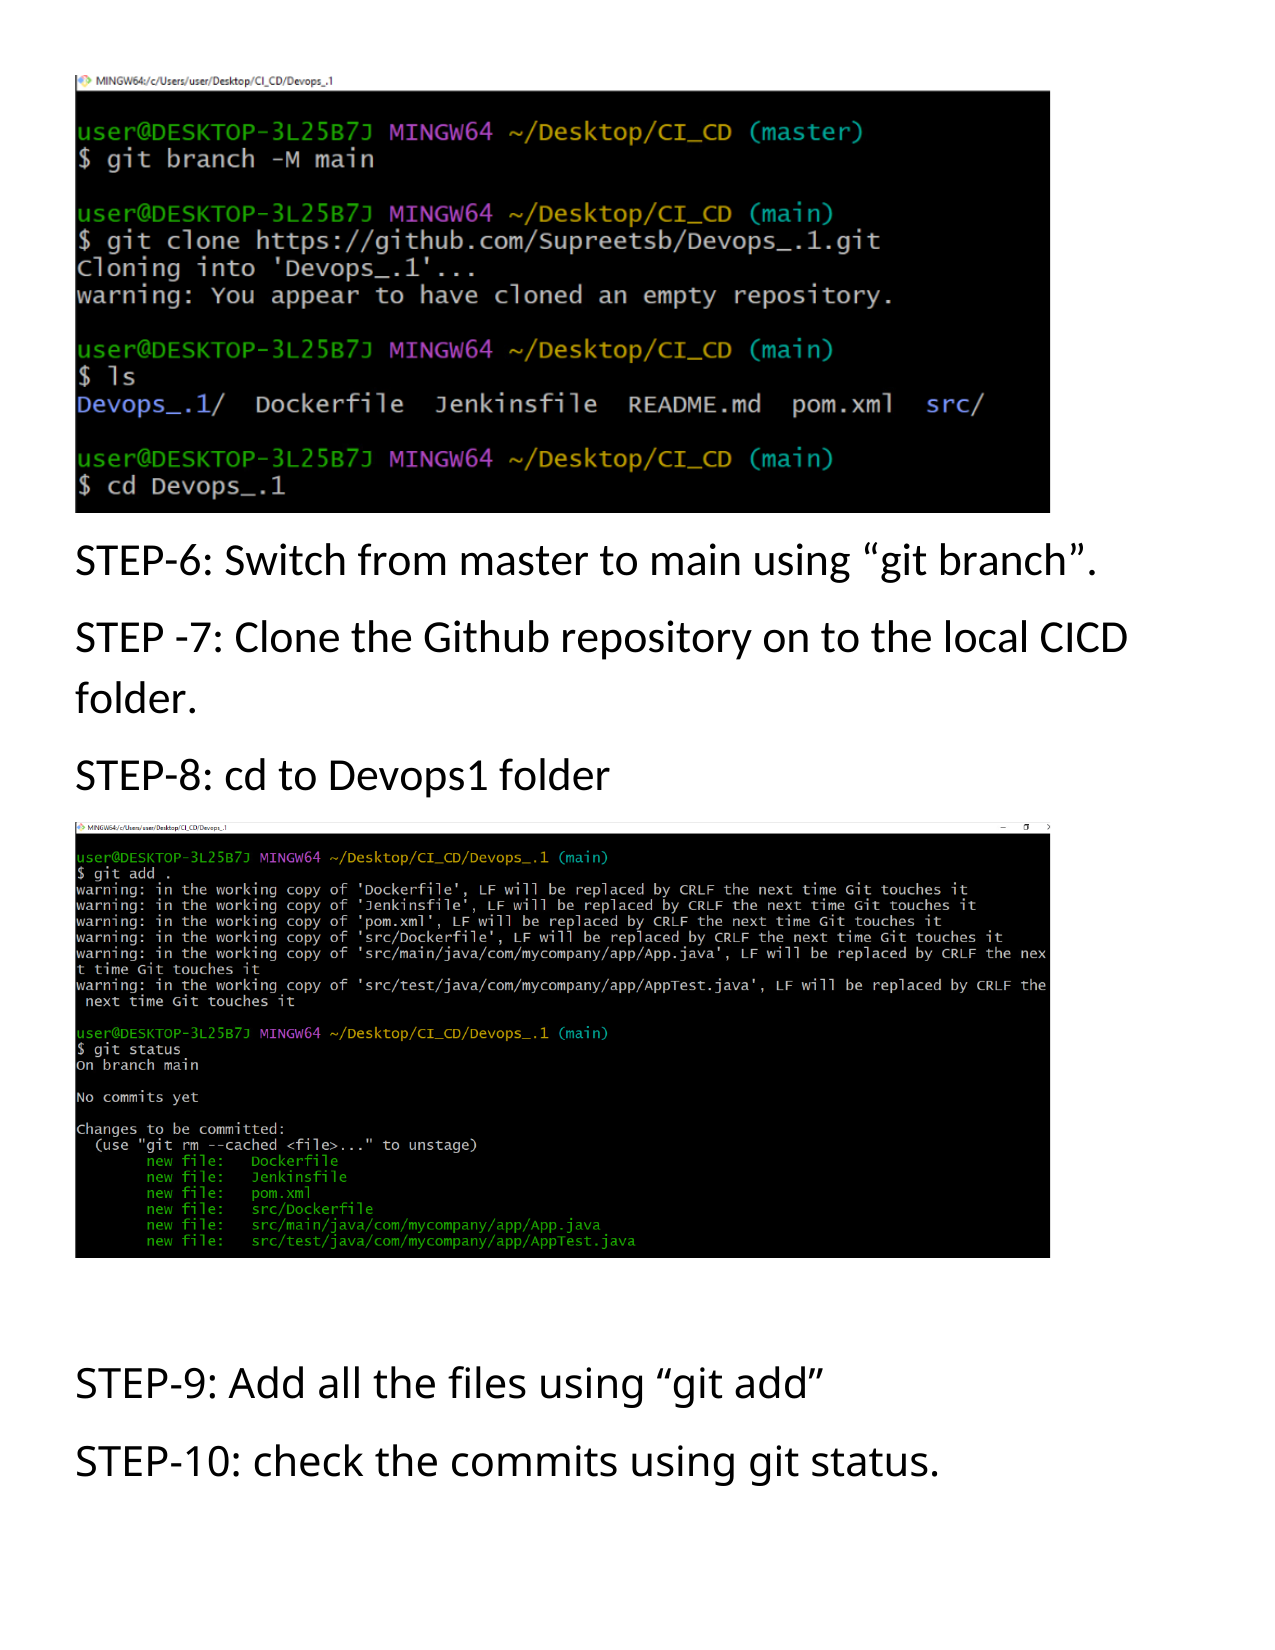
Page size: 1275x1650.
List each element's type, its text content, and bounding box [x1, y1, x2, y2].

text STEP-8: cd to Devops1 folder [75, 746, 1200, 801]
picture [75, 822, 1050, 1258]
text STEP-10: check the commits using git status. [75, 1432, 1200, 1489]
picture [75, 75, 1050, 513]
text STEP-9: Add all the files using “git add” [75, 1354, 1200, 1411]
text STEP-6: Switch from master to main using “git branch”. [75, 531, 1200, 587]
text STEP -7: Clone the Github repository on to the local CICD folder. [75, 608, 1200, 724]
